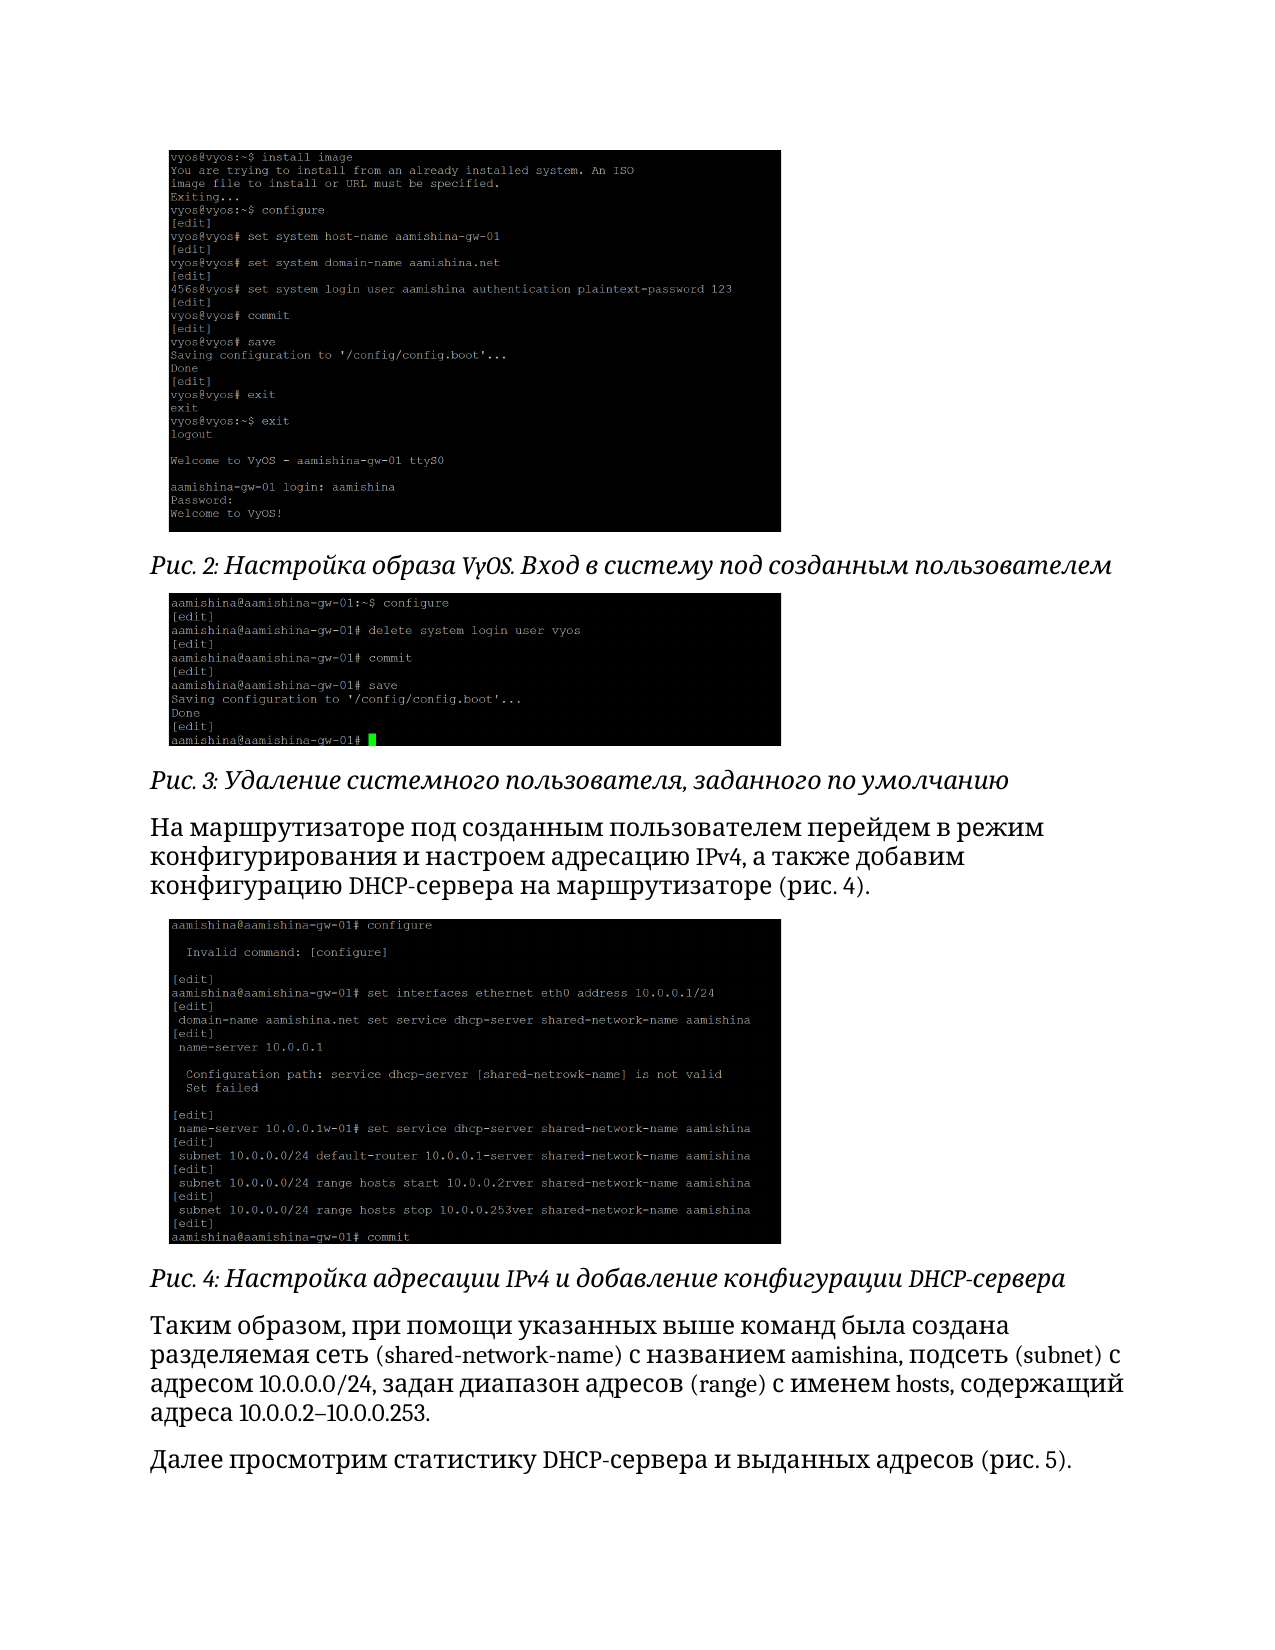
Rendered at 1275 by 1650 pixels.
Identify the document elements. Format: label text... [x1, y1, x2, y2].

picture [168, 919, 782, 1244]
text Таким образом, при помощи указанных выше команд была создана разделяемая сеть (shared-network-name) с названием aamishina, подсеть (subnet) с адресом 10.0.0.0/24, задан диапазон адресов (range) с именем hosts, содержащий адреса 10.0.0.2–10.0.0.253. [150, 1312, 1125, 1427]
text Рис. 4: Настройка адресации IPv4 и добавление конфигурации DHCP-сервера [150, 1265, 1125, 1293]
text На маршрутизаторе под созданным пользователем перейдем в режим конфигурирования и настроем адресацию IPv4, а также добавим конфигурацию DHCP-сервера на маршрутизаторе (рис. 4). [150, 814, 1125, 900]
text Рис. 2: Настройка образа VyOS. Вход в систему под созданным пользователем [150, 552, 1125, 581]
picture [168, 593, 782, 746]
picture [168, 150, 782, 532]
text Далее просмотрим статистику DHCP-сервера и выданных адресов (рис. 5). [150, 1446, 1125, 1475]
text Рис. 3: Удаление системного пользователя, заданного по умолчанию [150, 767, 1125, 795]
